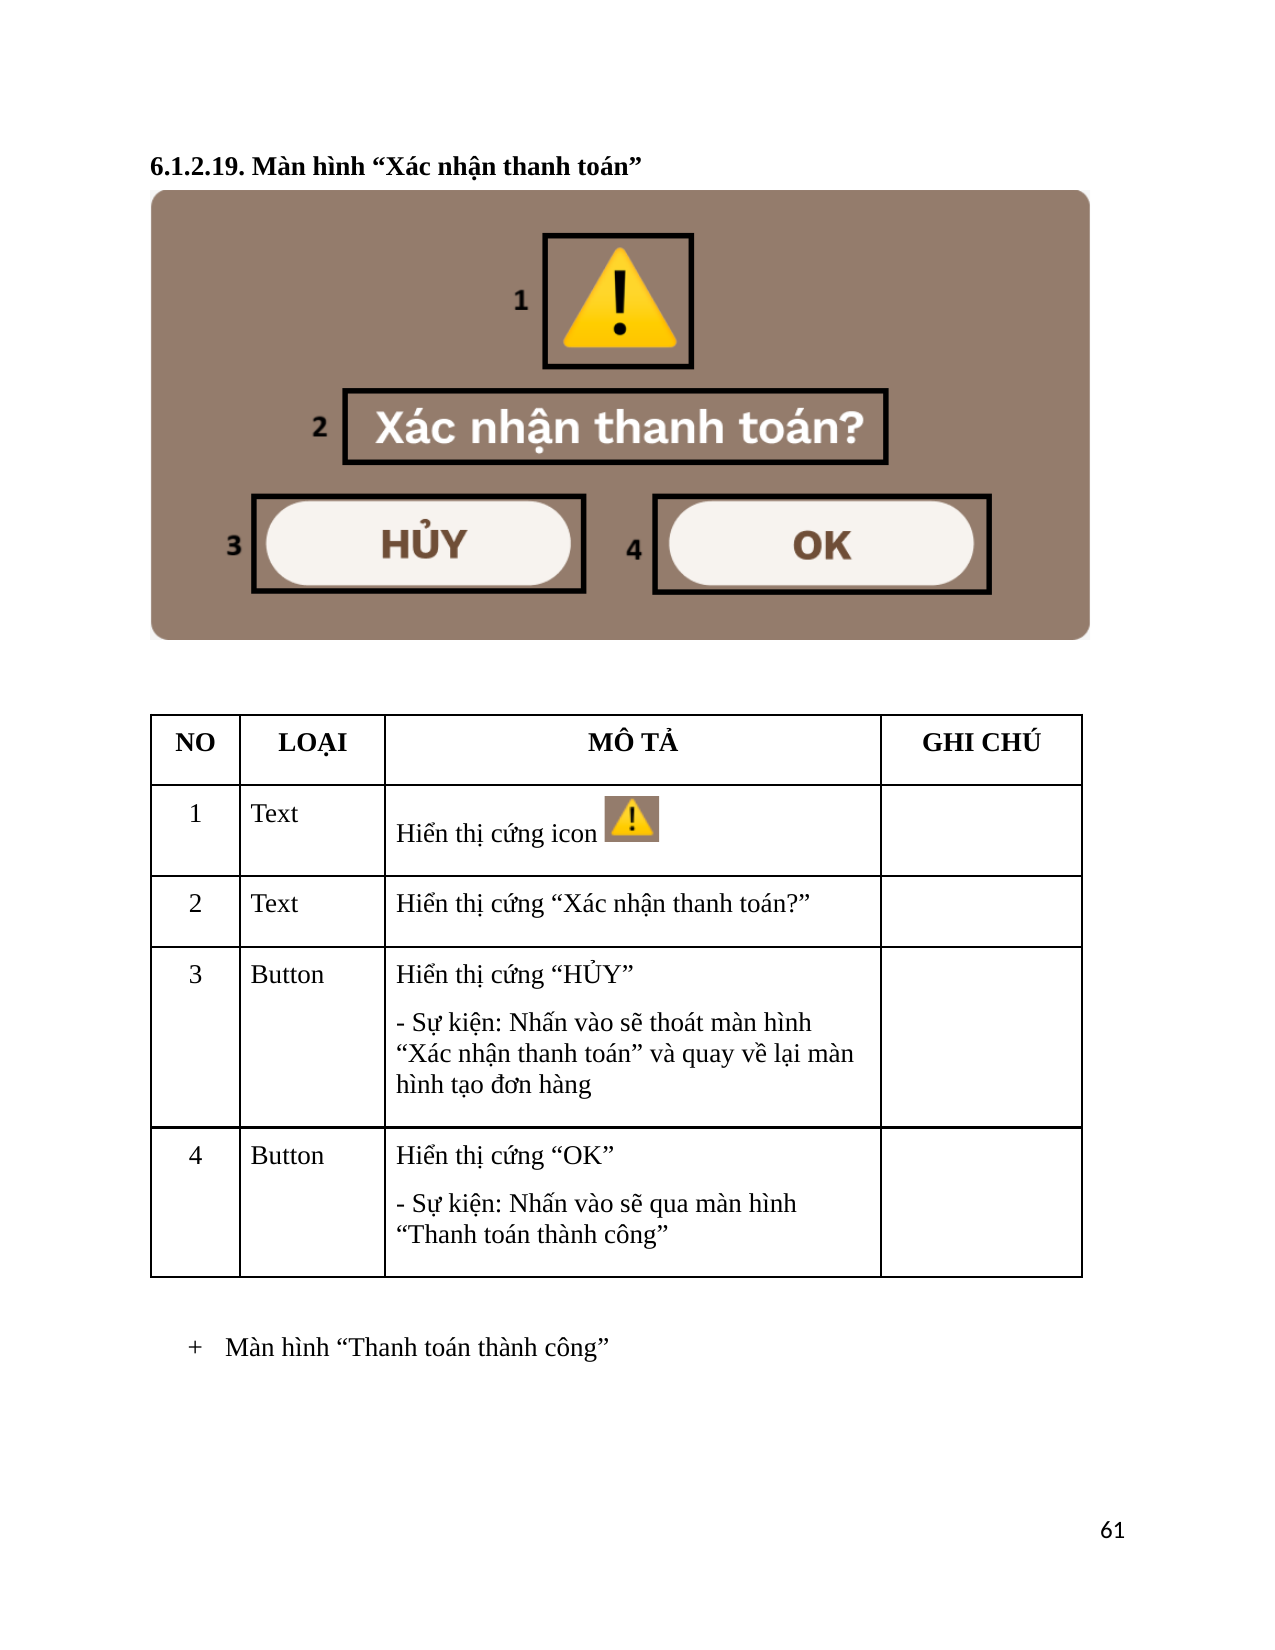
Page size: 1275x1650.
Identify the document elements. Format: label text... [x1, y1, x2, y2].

table_cell 2 [152, 877, 239, 946]
table_header MÔ TẢ [386, 716, 880, 784]
table_cell Text [241, 786, 384, 875]
table_cell Button [241, 1129, 384, 1276]
table_header NO [152, 716, 239, 784]
table_header GHI CHÚ [882, 716, 1081, 784]
table_cell Button [241, 948, 384, 1126]
table_cell [882, 786, 1081, 875]
table_cell 1 [152, 786, 239, 875]
table_cell 3 [152, 948, 239, 1126]
list Màn hình “Thanh toán thành công” [187, 1331, 1125, 1362]
table_cell Hiển thị cứng icon [386, 786, 880, 875]
table_cell [882, 948, 1081, 1126]
table_cell Hiển thị cứng “HỦY” - Sự kiện: Nhấn vào sẽ thoát màn hình “Xác nhận thanh toán” và quay về lại màn hình tạo đơn hàng [386, 948, 880, 1126]
table_cell Hiển thị cứng “OK” - Sự kiện: Nhấn vào sẽ qua màn hình “Thanh toán thành công” [386, 1129, 880, 1276]
table_cell [882, 877, 1081, 946]
table_header LOẠI [241, 716, 384, 784]
table_cell Text [241, 877, 384, 946]
table_cell 4 [152, 1129, 239, 1276]
table_cell Hiển thị cứng “Xác nhận thanh toán?” [386, 877, 880, 946]
picture [604, 796, 660, 842]
picture [150, 190, 1091, 640]
table_cell [882, 1129, 1081, 1276]
subtitle 6.1.2.19. Màn hình “Xác nhận thanh toán” [150, 150, 1125, 181]
